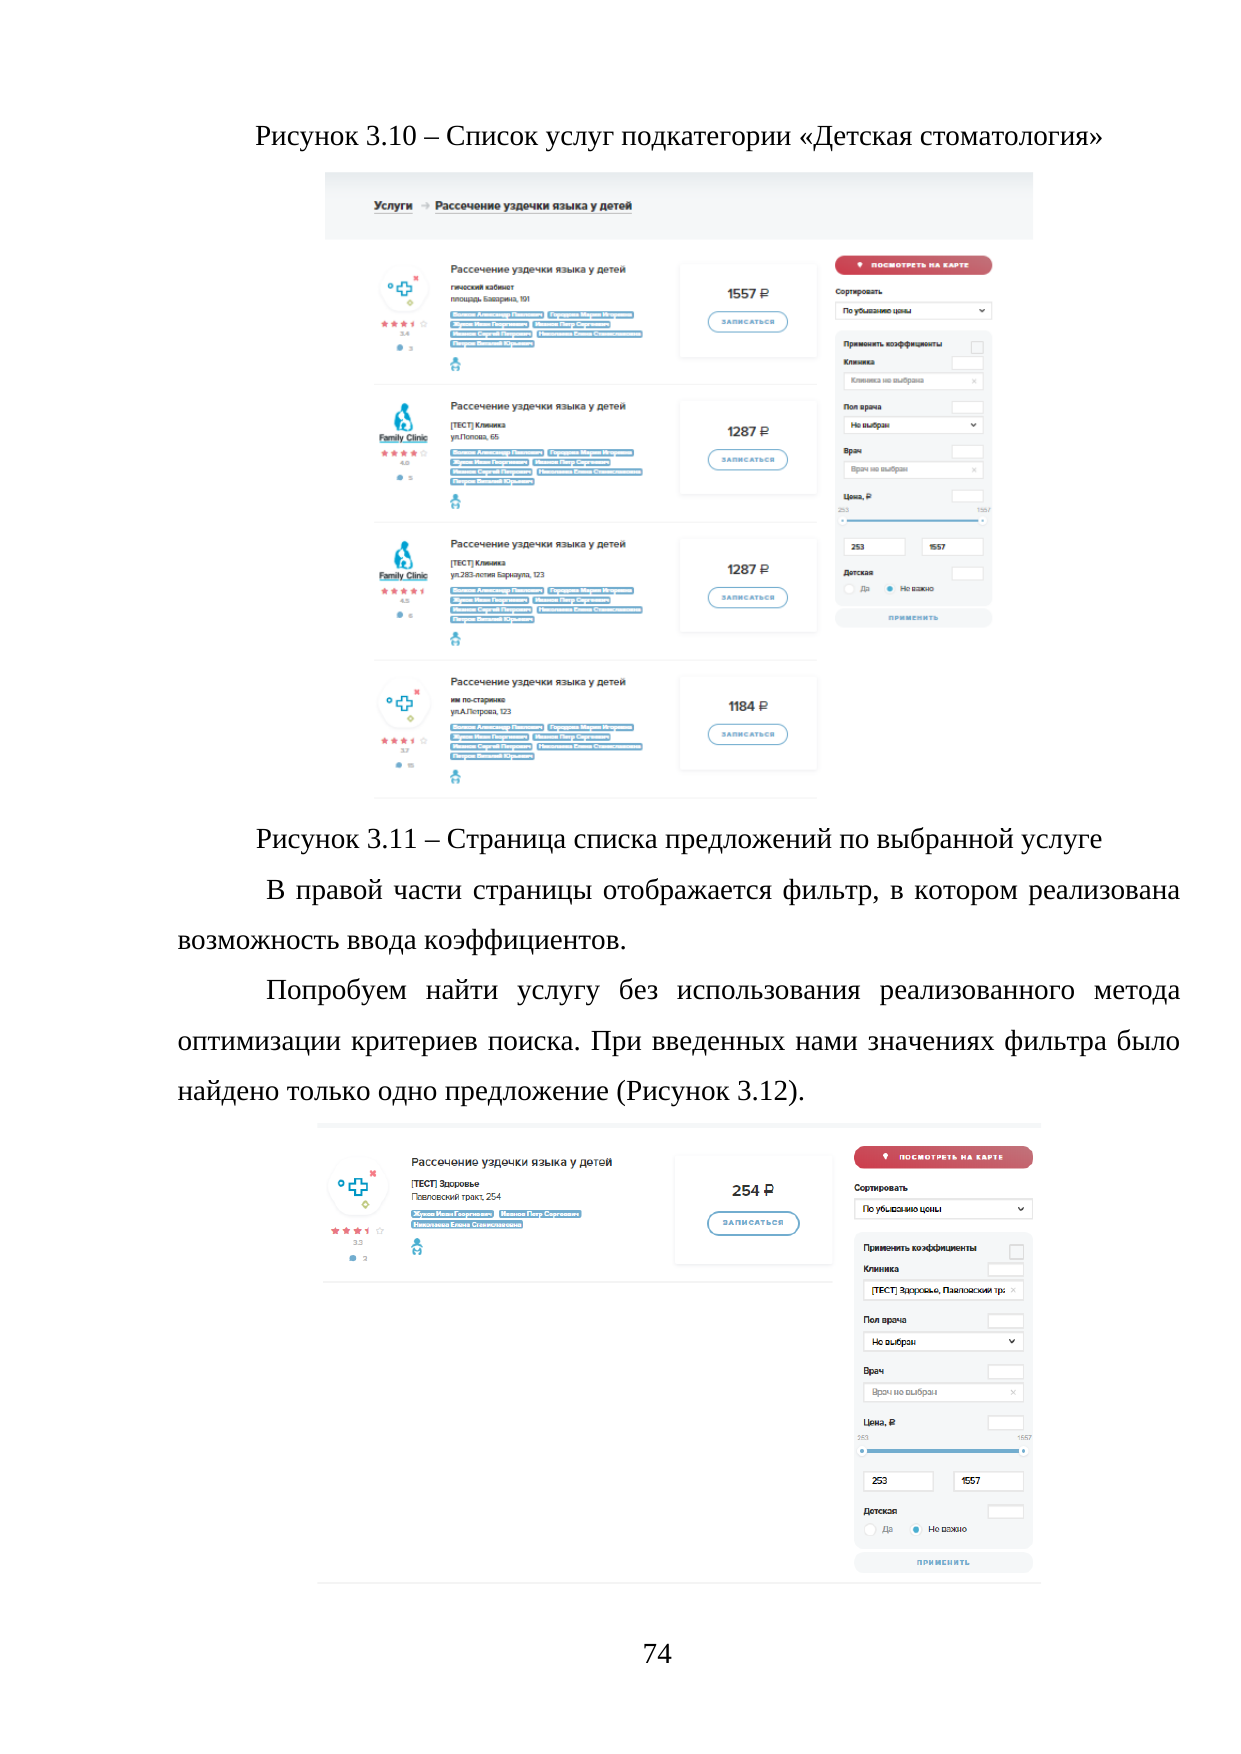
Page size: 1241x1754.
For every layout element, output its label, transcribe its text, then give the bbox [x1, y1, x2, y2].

picture [325, 168, 1034, 805]
text В правой части страницы отображается фильтр, в котором реализована возможность ввода коэффициентов. [177, 872, 1181, 956]
text Попробуем найти услугу без использования реализованного метода оптимизации критериев поиска. При введенных нами значениях фильтра было найдено только одно предложение (Рисунок 3.12). [177, 972, 1181, 1107]
picture [317, 1123, 1042, 1586]
text Рисунок 3.10 – Список услуг подкатегории «Детская стоматология» [177, 118, 1181, 152]
text Рисунок 3.11 – Страница списка предложений по выбранной услуге [177, 821, 1181, 855]
